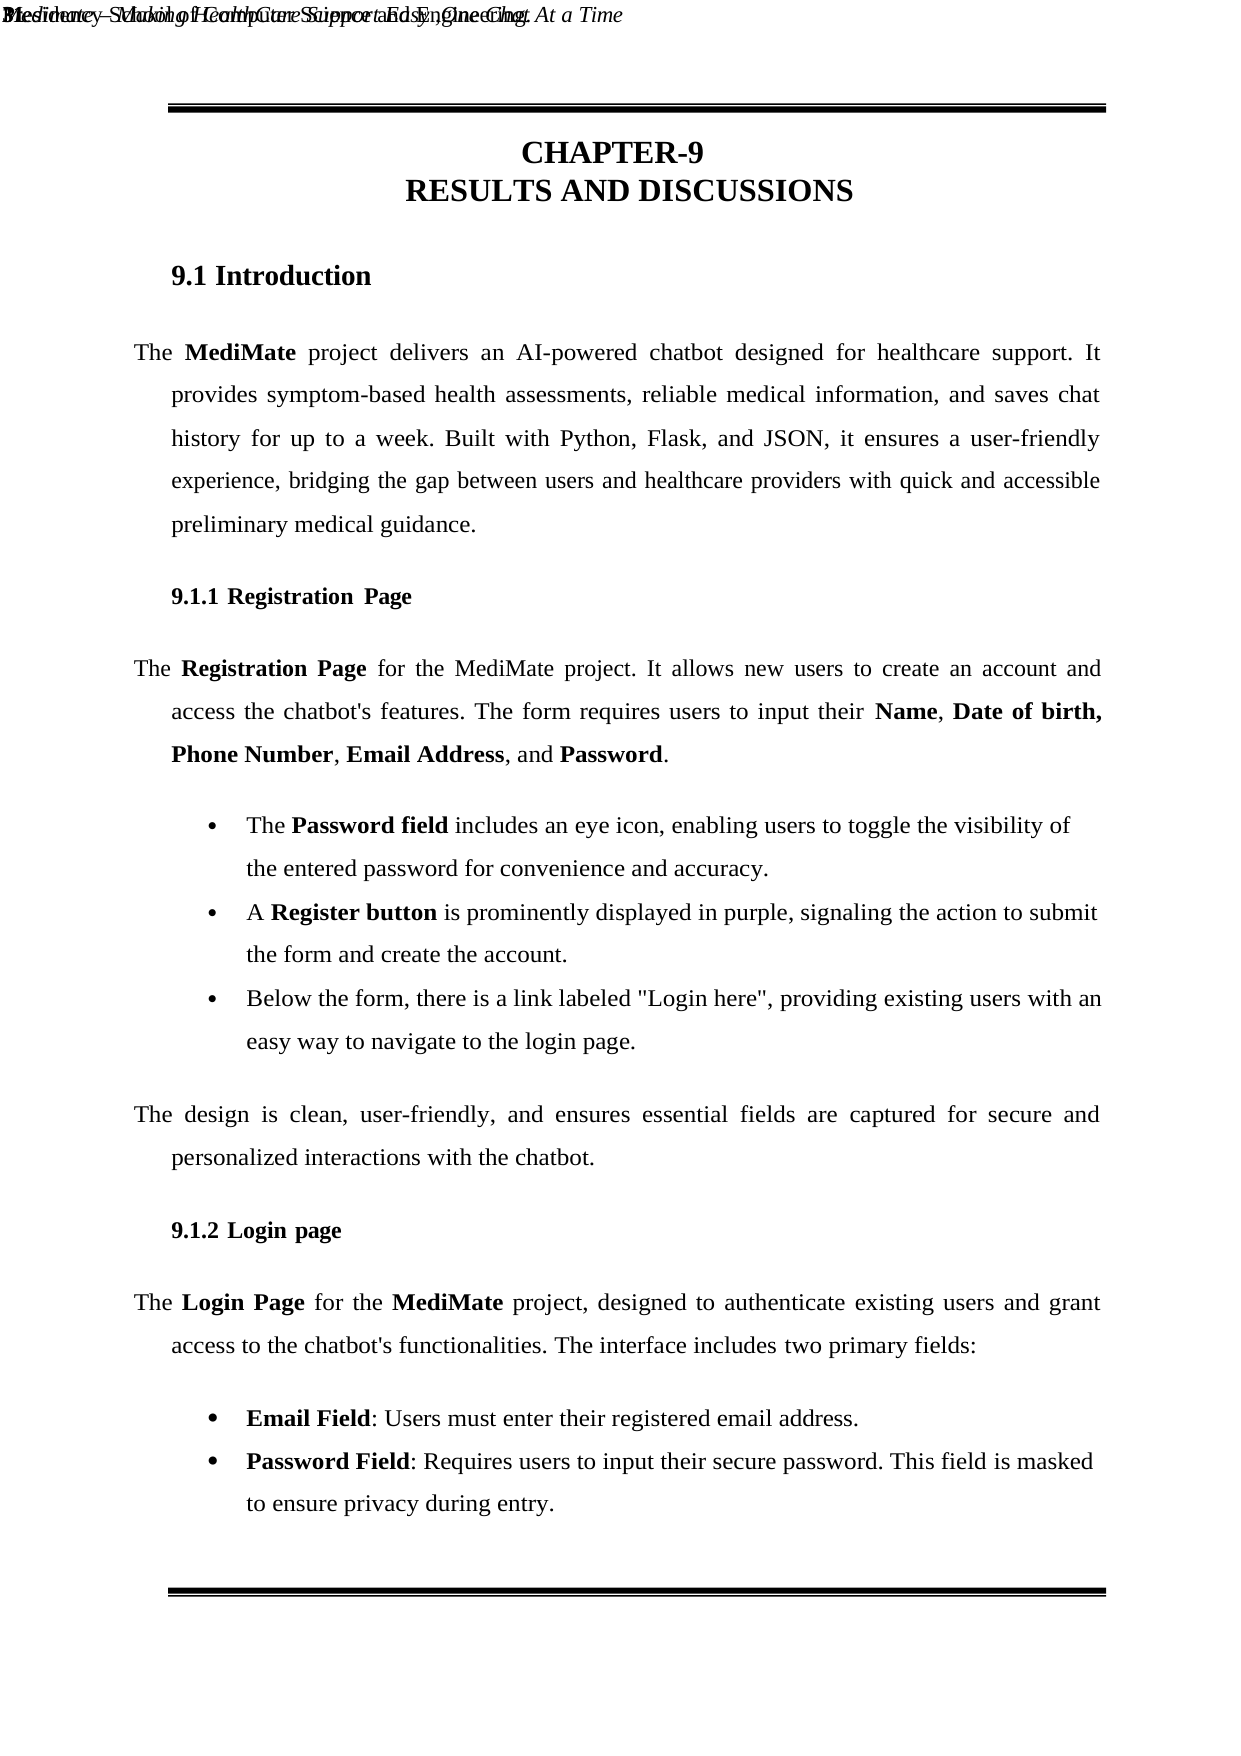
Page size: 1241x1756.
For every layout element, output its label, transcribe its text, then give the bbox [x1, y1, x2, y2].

list Email Field: Users must enter their registered email address. [209, 1404, 1196, 1431]
text The MediMate project delivers an AI-powered chatbot designed for healthcare support. It provides symptom-based health assessments, reliable medical information, and saves chat history for up to a week. Built with Python, Flask, and JSON, it ensures a user-friendly experience, bridging the gap between users and healthcare providers with quick and accessible preliminary medical guidance. [133, 337, 1102, 537]
subtitle Introduction [171, 258, 1196, 291]
subtitle CHAPTER-9 RESULTS AND DISCUSSIONS [405, 133, 867, 208]
list Below the form, there is a link labeled "Login here", providing existing users with an easy way to navigate to the login page. [209, 984, 1102, 1054]
list Password Field: Requires users to input their secure password. This field is masked to ensure privacy during entry. [209, 1447, 1101, 1516]
subtitle Login page [171, 1216, 1196, 1244]
list A Register button is prominently displayed in purple, signaling the action to submit the form and create the account. [209, 898, 1101, 968]
list The Password field includes an eye icon, enabling users to toggle the visibility of the entered password for convenience and accuracy. [209, 812, 1102, 882]
text The Login Page for the MediMate project, designed to authenticate existing users and grant access to the chatbot's functionalities. The interface includes two primary fields: [133, 1287, 1101, 1359]
subtitle Registration Page [171, 582, 1196, 609]
text The Registration Page for the MediMate project. It allows new users to create an account and access the chatbot's features. The form requires users to input their Name, Date of birth, Phone Number, Email Address, and Password. [133, 654, 1102, 767]
text The design is clean, user-friendly, and ensures essential fields are captured for secure and personalized interactions with the chatbot. [133, 1100, 1102, 1170]
